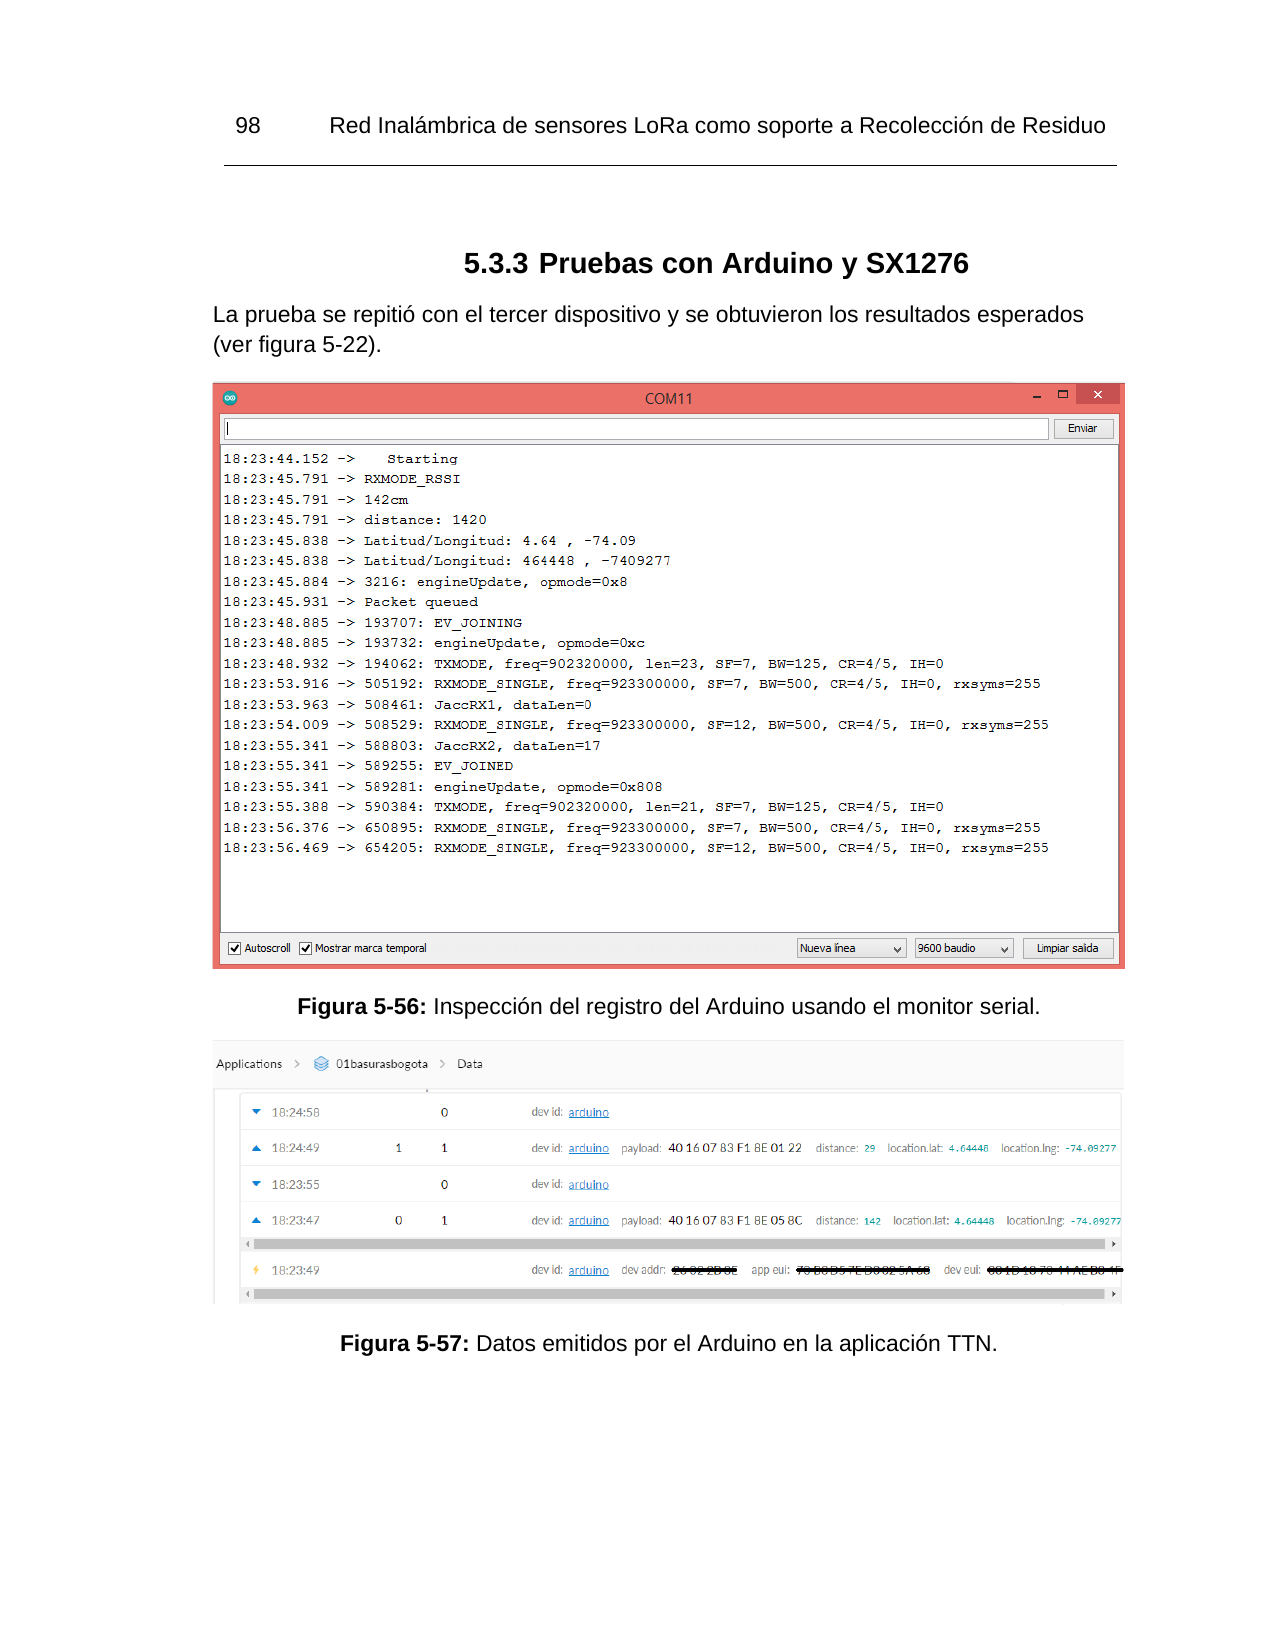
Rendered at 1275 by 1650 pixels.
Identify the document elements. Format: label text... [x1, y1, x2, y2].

text La prueba se repitió con el tercer dispositivo y se obtuvieron los resultados esperados (ver figura 5-22). [213, 301, 1125, 357]
subtitle Pruebas con Arduino y SX1276 [464, 246, 1125, 280]
picture [212, 381, 1125, 969]
picture [212, 1040, 1124, 1305]
